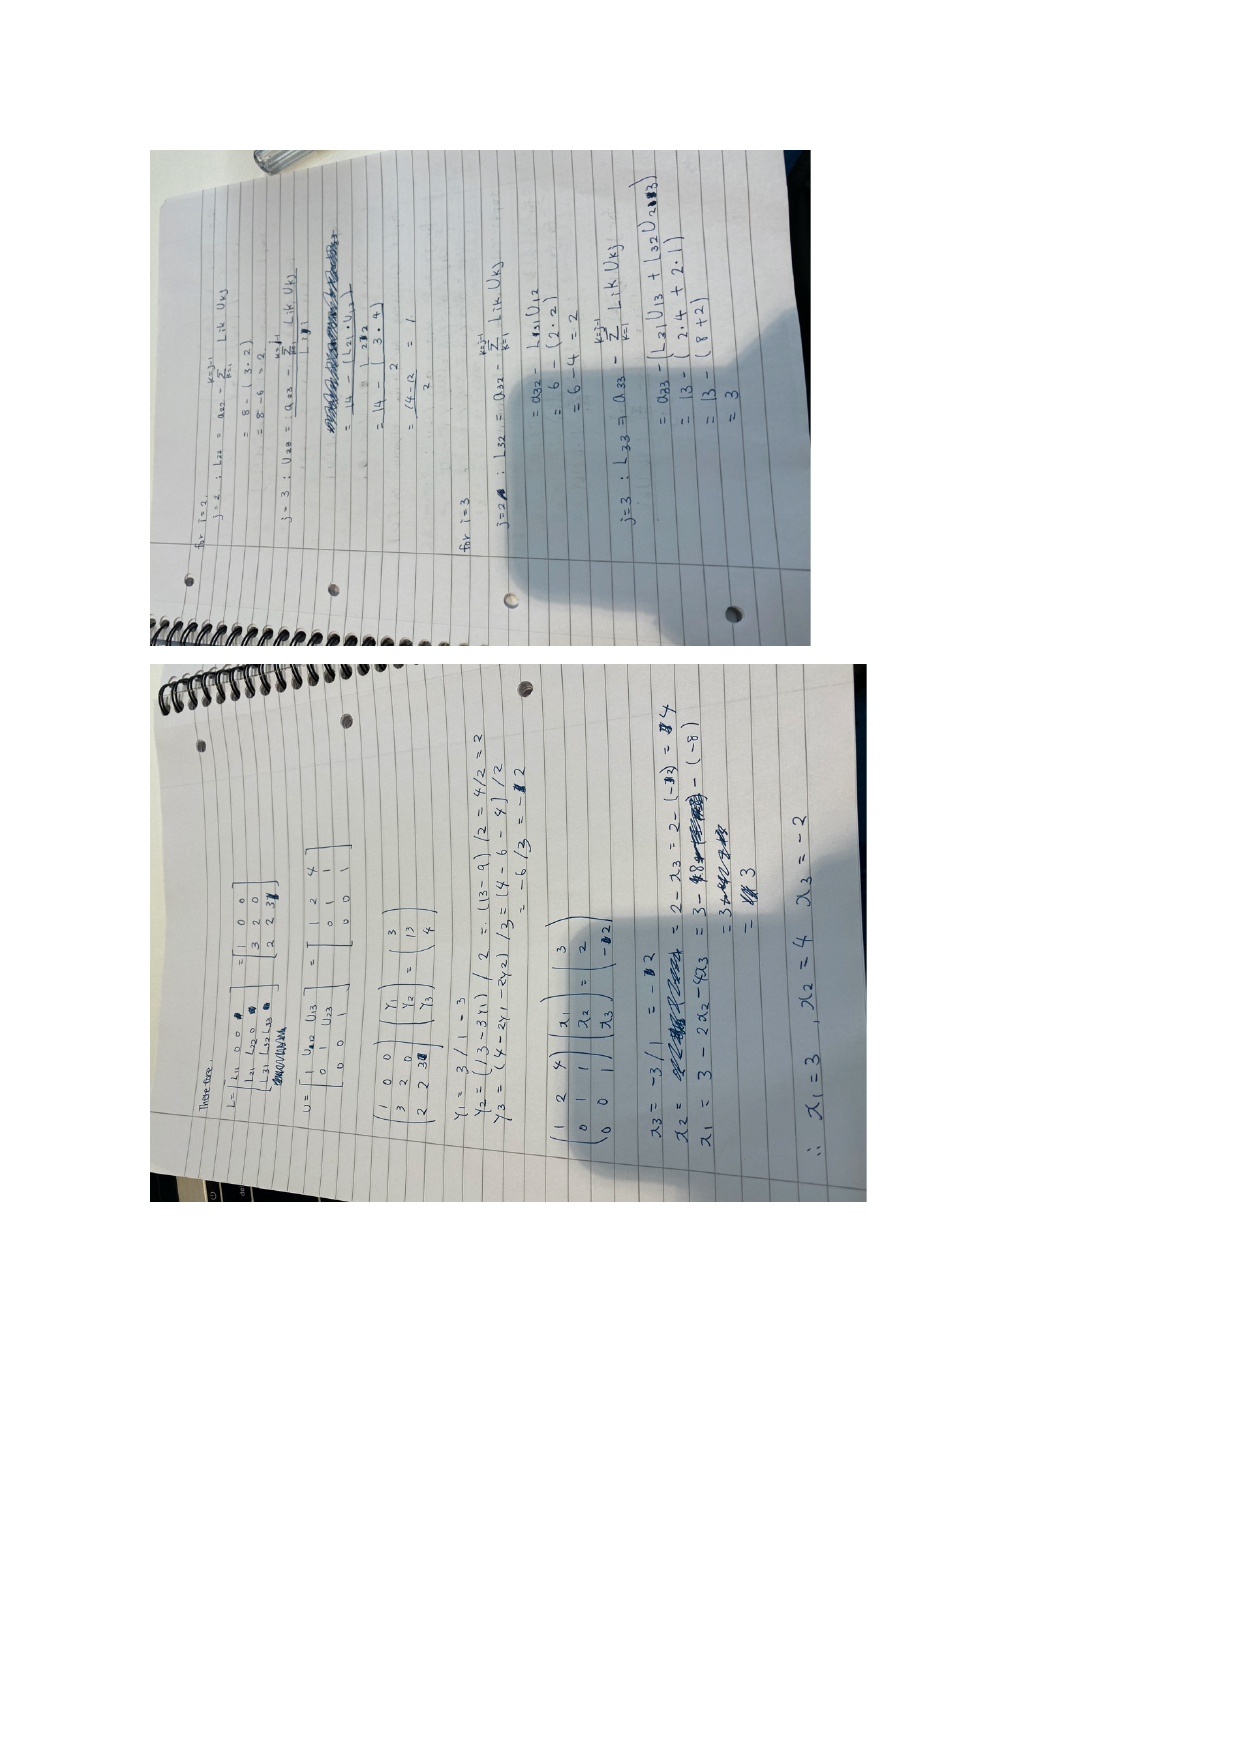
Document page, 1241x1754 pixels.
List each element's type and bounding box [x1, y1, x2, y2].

picture [150, 664, 867, 1202]
picture [150, 150, 811, 646]
